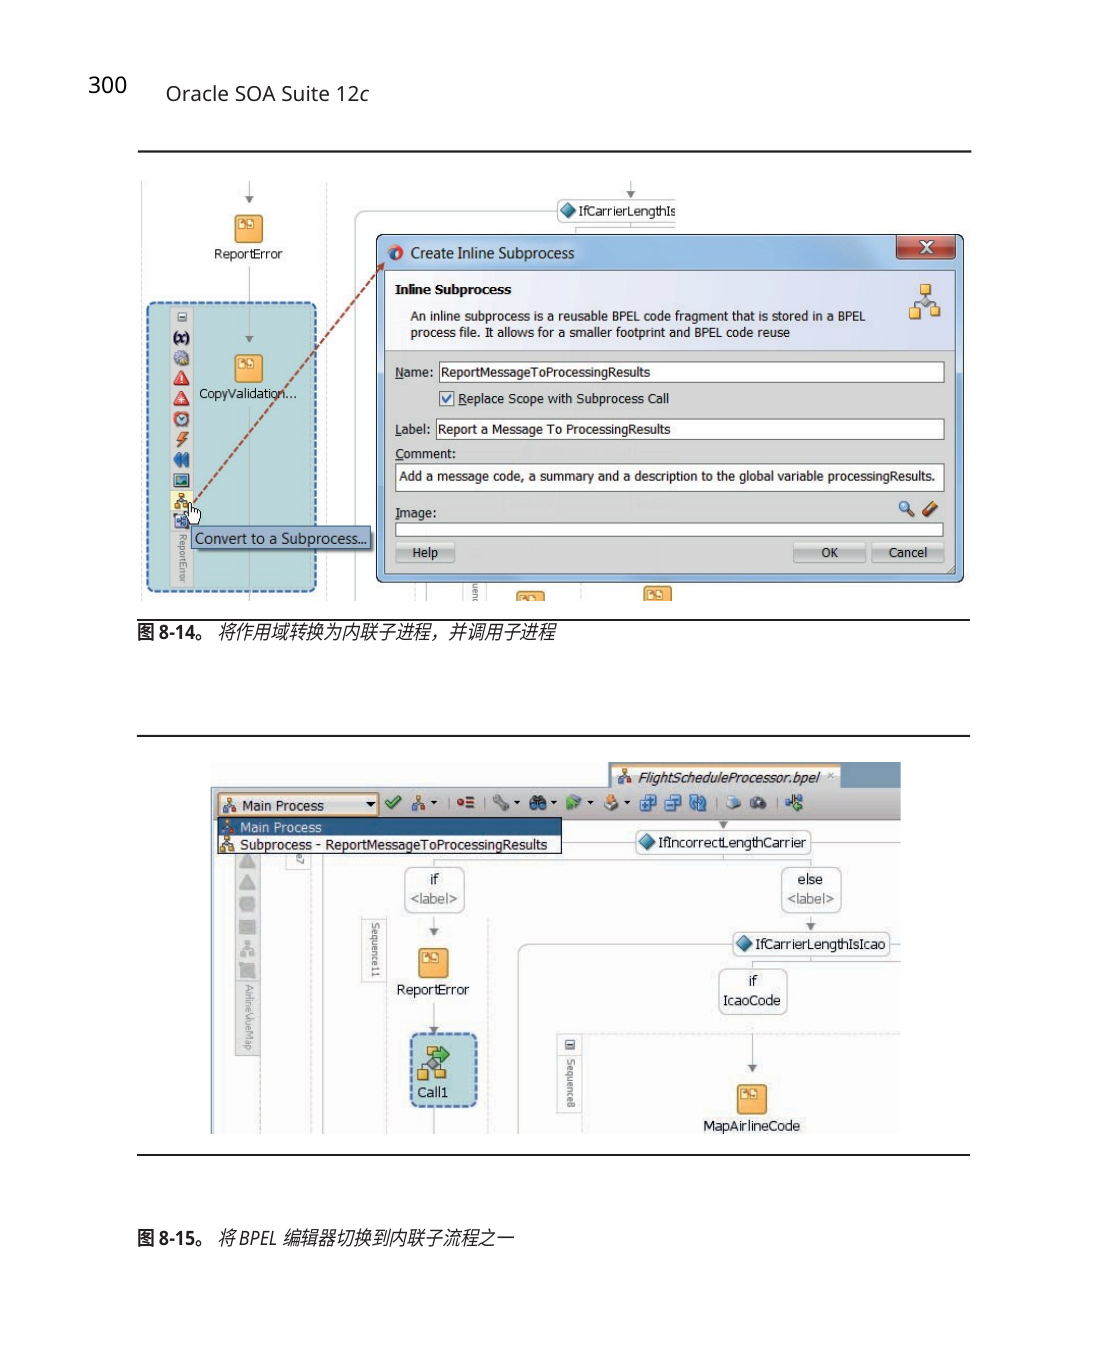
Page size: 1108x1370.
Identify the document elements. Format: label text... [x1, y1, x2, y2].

text 图 8-14。 将作用域转换为内联子进程，并调用子进程 [137, 617, 1107, 644]
text 图 8-15。 将 BPEL 编辑器切换到内联子流程之一 [137, 1228, 1107, 1250]
picture [210, 762, 901, 1134]
picture [141, 181, 970, 601]
